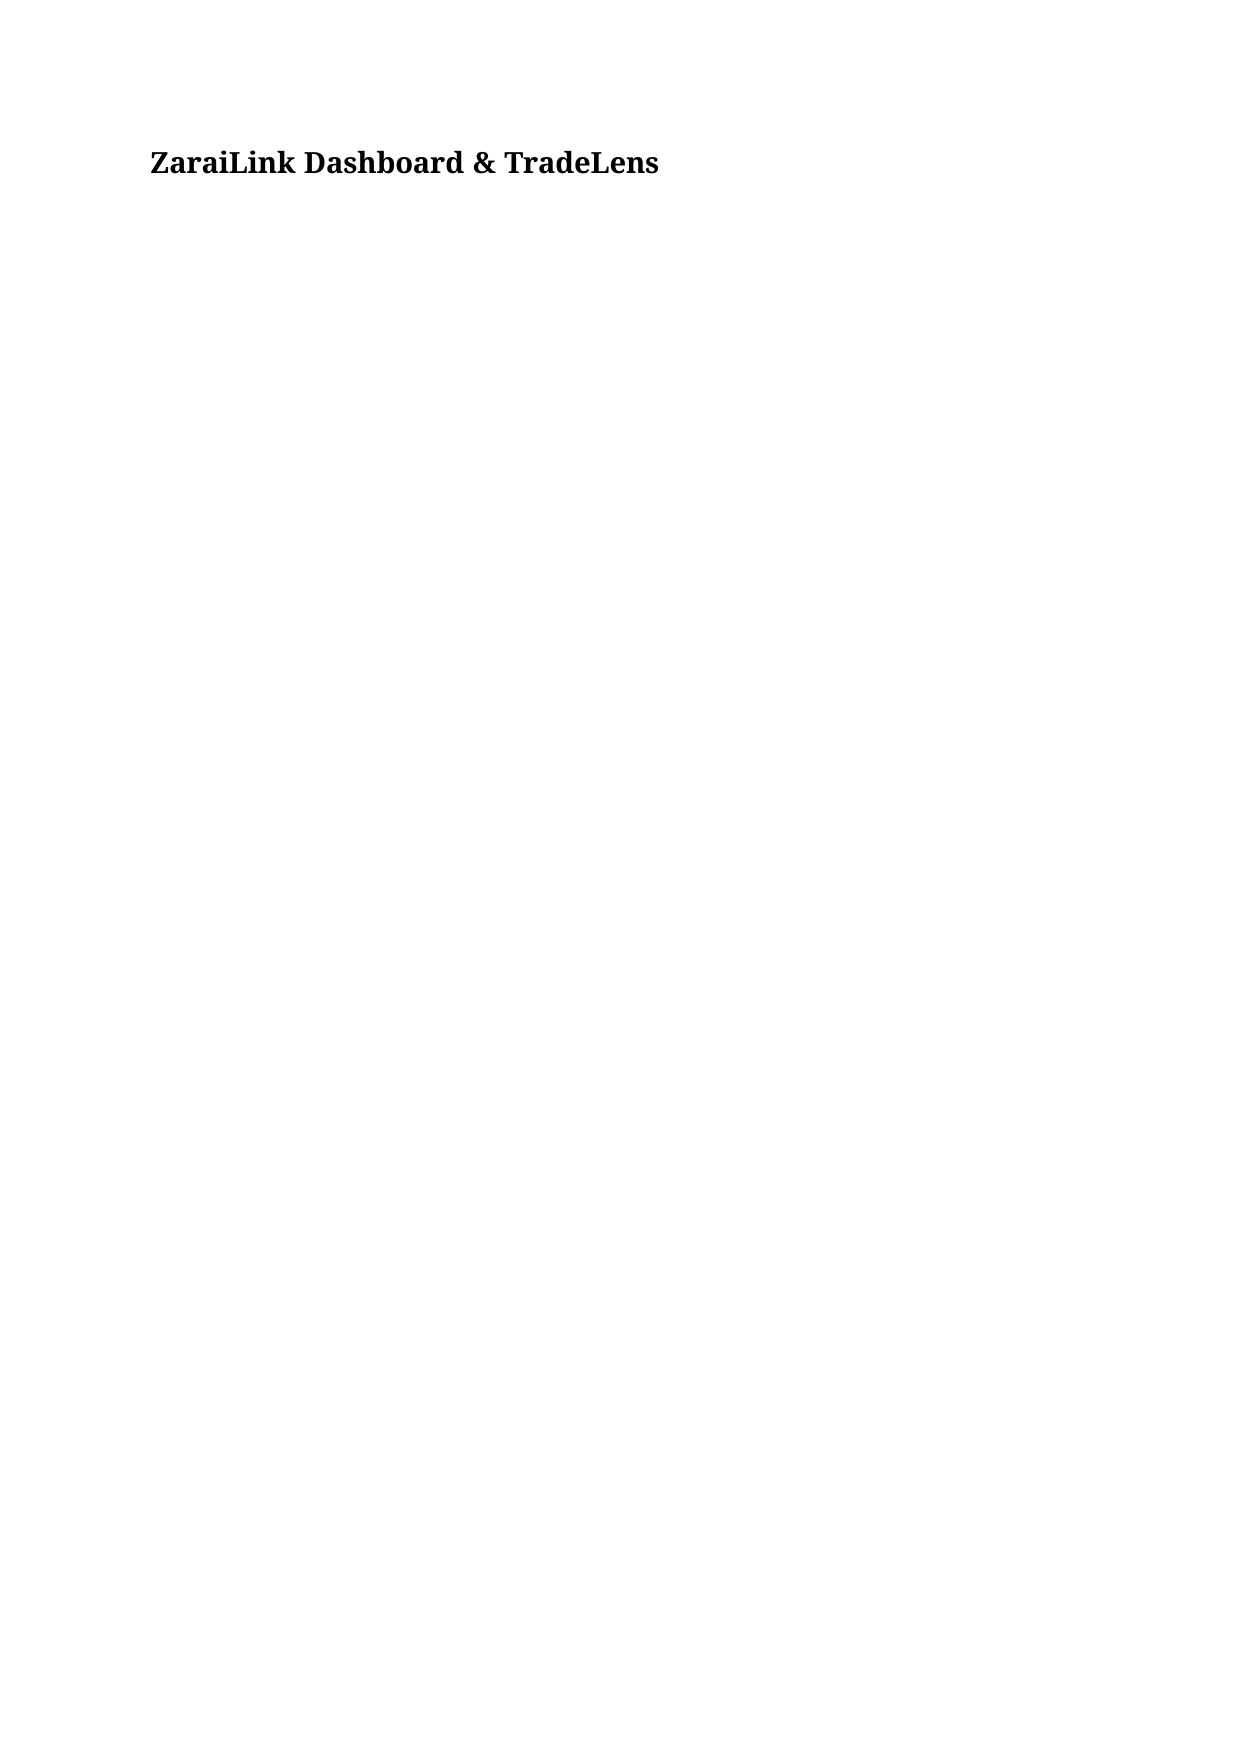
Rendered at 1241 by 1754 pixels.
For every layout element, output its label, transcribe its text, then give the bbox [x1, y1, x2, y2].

text ZaraiLink Dashboard & TradeLens [150, 142, 1240, 182]
